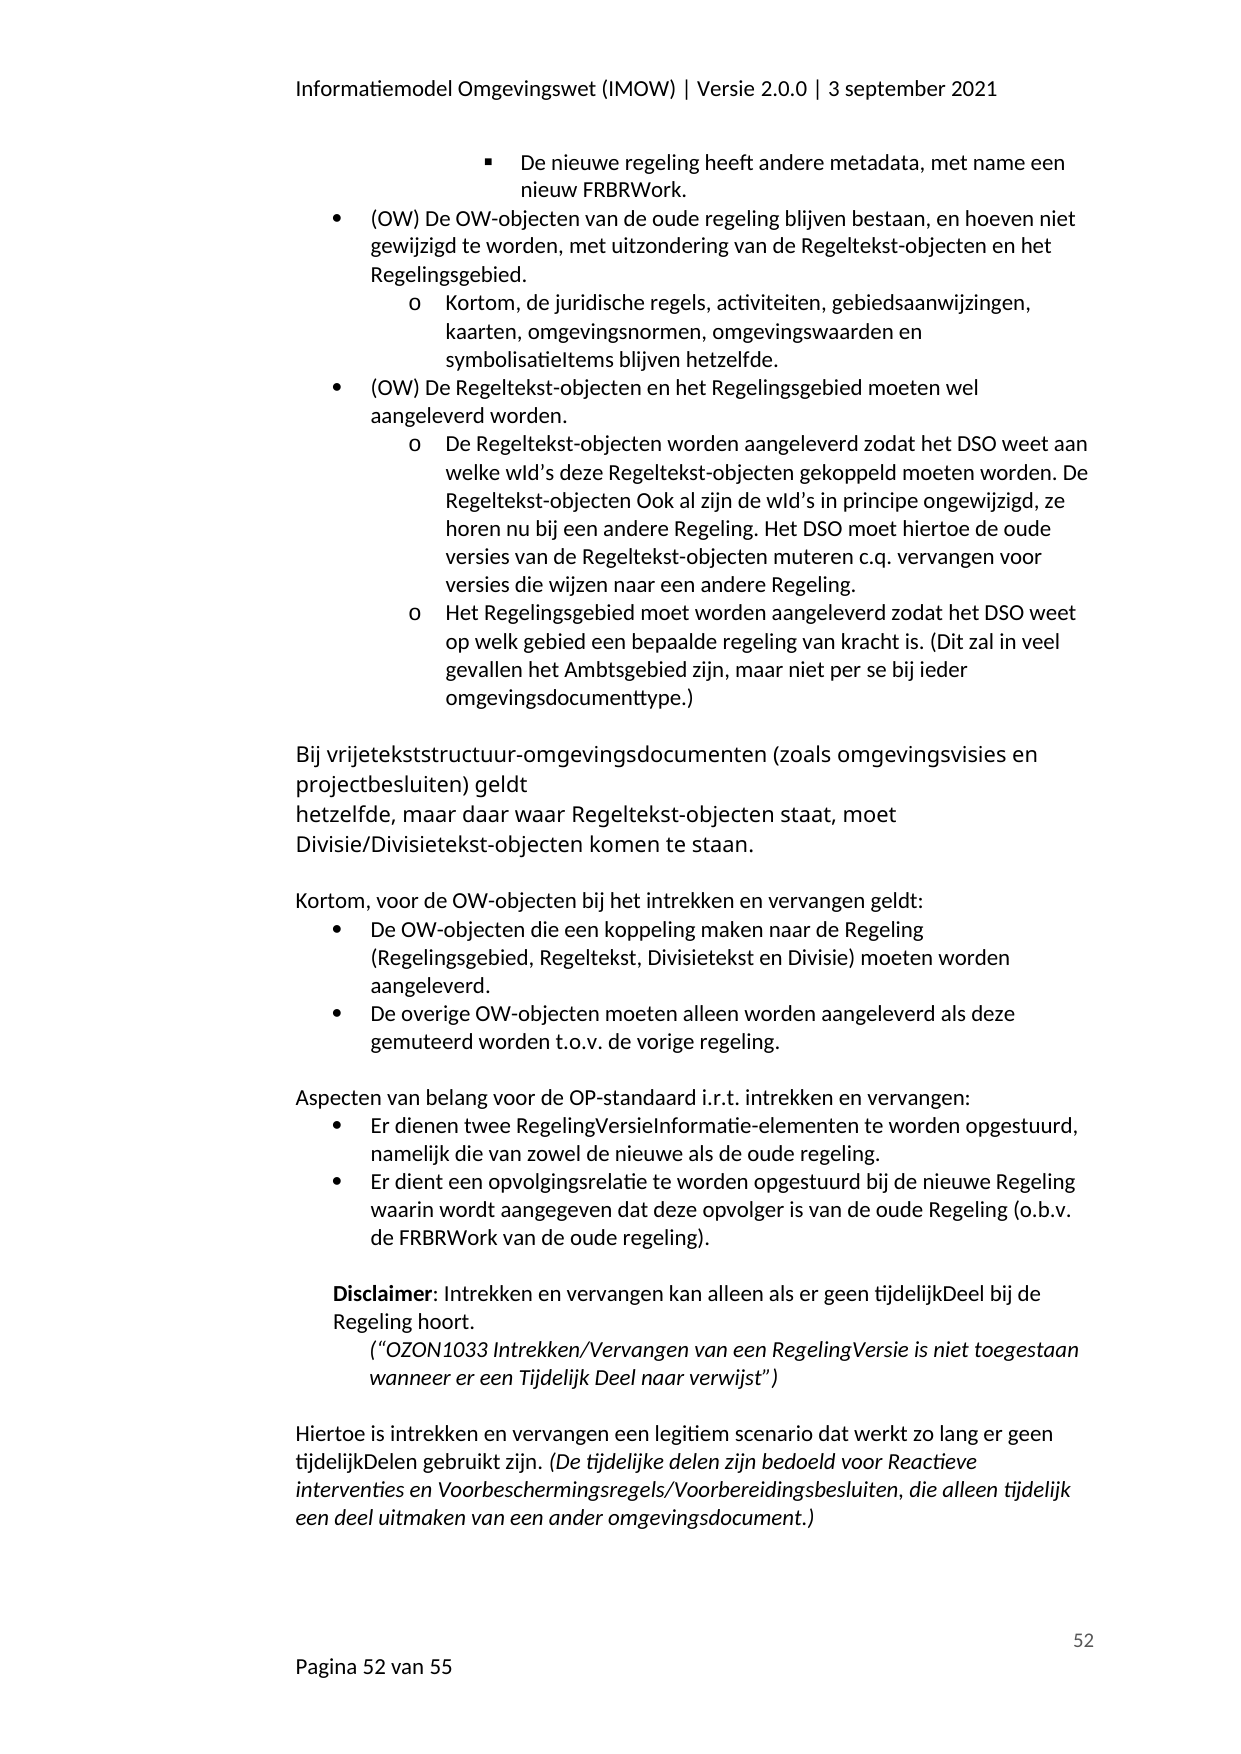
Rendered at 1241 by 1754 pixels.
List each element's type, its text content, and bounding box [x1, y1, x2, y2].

list De overige OW-objecten moeten alleen worden aangeleverd als deze gemuteerd worden t.o.v. de vorige regeling. [333, 999, 1093, 1055]
list De nieuwe regeling heeft andere metadata, met name een nieuw FRBRWork. [483, 148, 1093, 204]
list De Regeltekst-objecten worden aangeleverd zodat het DSO weet aan welke wId’s deze Regeltekst-objecten gekoppeld moeten worden. De Regeltekst-objecten Ook al zijn de wId’s in principe ongewijzigd, ze horen nu bij een andere Regeling. Het DSO moet hiertoe de oude versies van de Regeltekst-objecten muteren c.q. vervangen voor versies die wijzen naar een andere Regeling. [408, 429, 1093, 598]
text Kortom, voor de OW-objecten bij het intrekken en vervangen geldt: [295, 887, 1093, 915]
text Bij vrijetekststructuur-omgevingsdocumenten (zoals omgevingsvisies en projectbesluiten) geldt [295, 739, 1093, 799]
list (OW) De Regeltekst-objecten en het Regelingsgebied moeten wel aangeleverd worden. [333, 373, 1093, 429]
text (“OZON1033 Intrekken/Vervangen van een RegelingVersie is niet toegestaan wanneer er een Tijdelijk Deel naar verwijst”) [369, 1335, 1093, 1391]
text Aspecten van belang voor de OP-standaard i.r.t. intrekken en vervangen: [295, 1083, 1093, 1111]
text hetzelfde, maar daar waar Regeltekst-objecten staat, moet Divisie/Divisietekst-objecten komen te staan. [295, 799, 1093, 859]
list (OW) De OW-objecten van de oude regeling blijven bestaan, en hoeven niet gewijzigd te worden, met uitzondering van de Regeltekst-objecten en het Regelingsgebied. [333, 204, 1093, 288]
list Er dienen twee RegelingVersieInformatie-elementen te worden opgestuurd, namelijk die van zowel de nieuwe als de oude regeling. [333, 1111, 1093, 1167]
list Er dient een opvolgingsrelatie te worden opgestuurd bij de nieuwe Regeling waarin wordt aangegeven dat deze opvolger is van de oude Regeling (o.b.v. de FRBRWork van de oude regeling). [333, 1167, 1093, 1251]
list Kortom, de juridische regels, activiteiten, gebiedsaanwijzingen, kaarten, omgevingsnormen, omgevingswaarden en symbolisatieItems blijven hetzelfde. [408, 288, 1093, 373]
list De OW-objecten die een koppeling maken naar de Regeling (Regelingsgebied, Regeltekst, Divisietekst en Divisie) moeten worden aangeleverd. [333, 915, 1093, 999]
text Disclaimer: Intrekken en vervangen kan alleen als er geen tijdelijkDeel bij de Regeling hoort. [333, 1279, 1093, 1335]
text Hiertoe is intrekken en vervangen een legitiem scenario dat werkt zo lang er geen tijdelijkDelen gebruikt zijn. (De tijdelijke delen zijn bedoeld voor Reactieve interventies en Voorbeschermingsregels/Voorbereidingsbesluiten, die alleen tijdelijk een deel uitmaken van een ander omgevingsdocument.) [295, 1419, 1093, 1531]
list Het Regelingsgebied moet worden aangeleverd zodat het DSO weet op welk gebied een bepaalde regeling van kracht is. (Dit zal in veel gevallen het Ambtsgebied zijn, maar niet per se bij ieder omgevingsdocumenttype.) [408, 598, 1093, 711]
